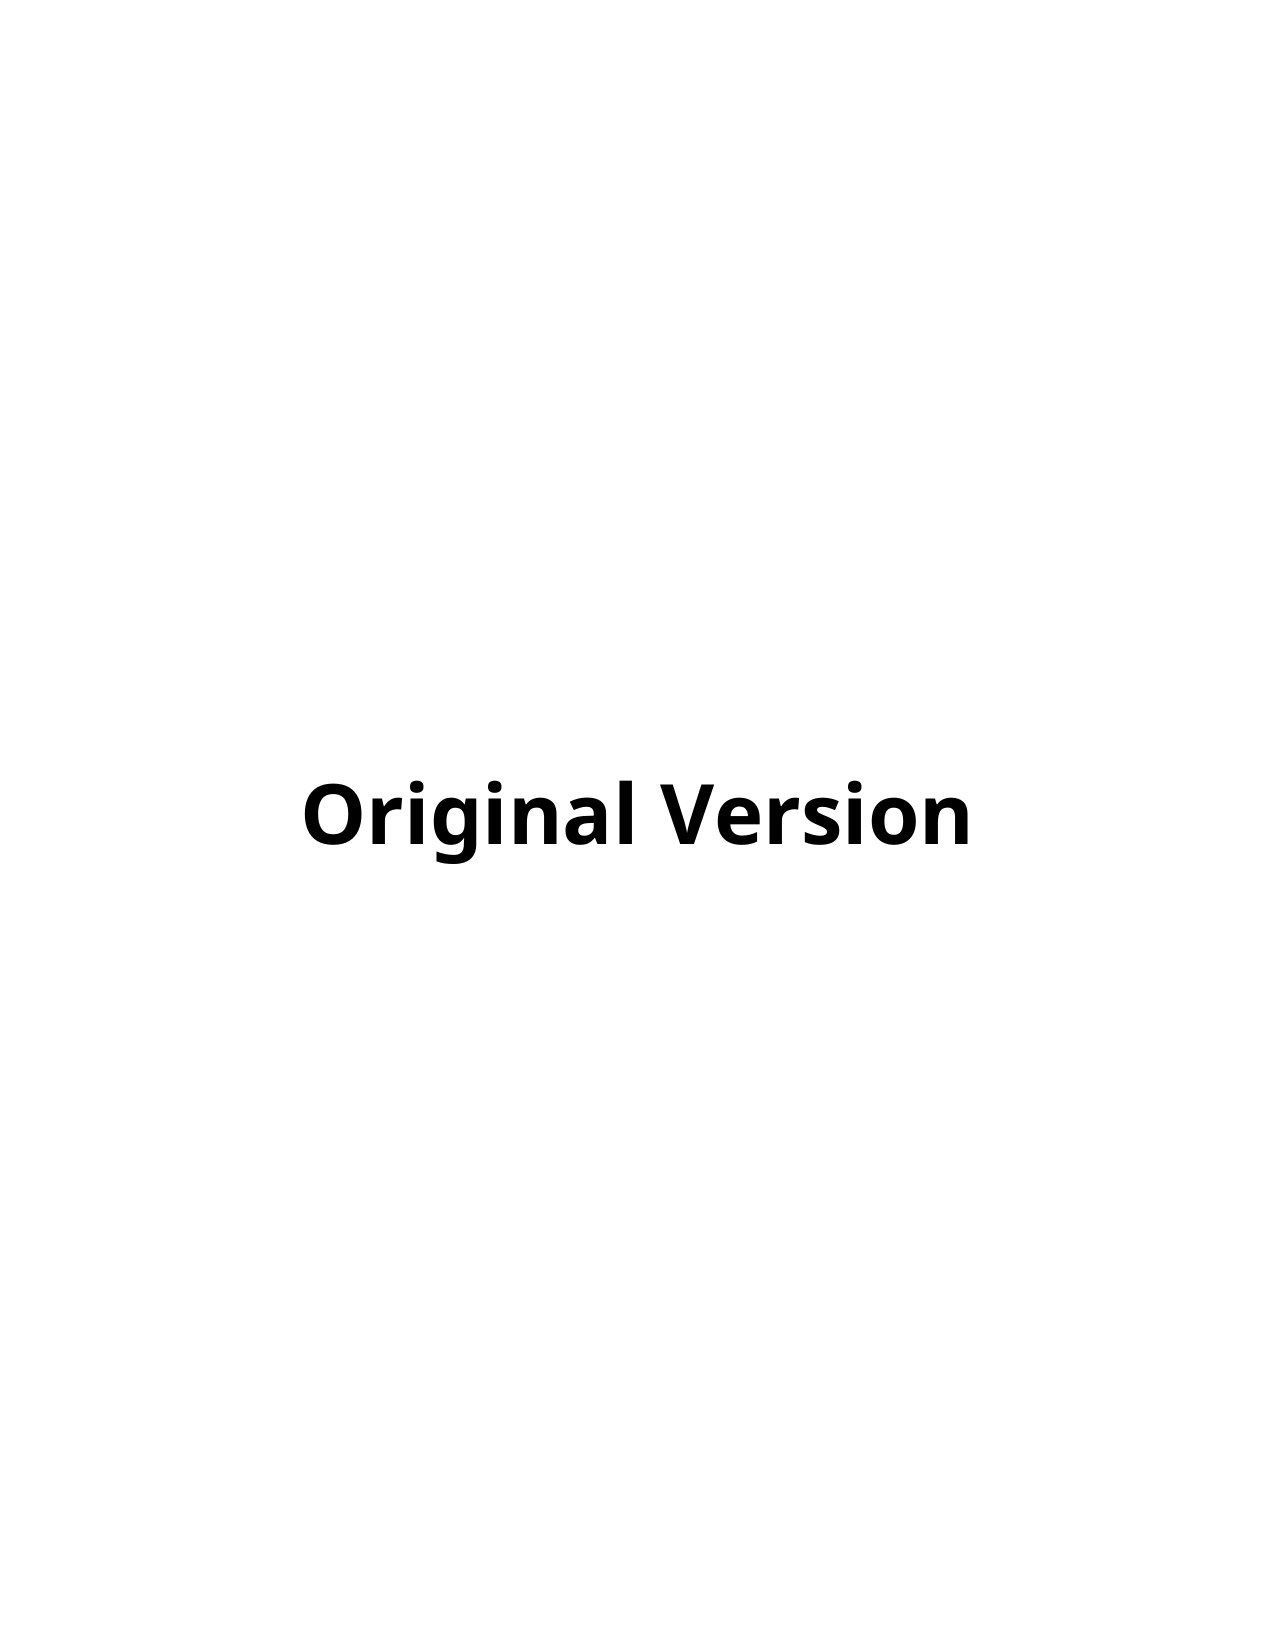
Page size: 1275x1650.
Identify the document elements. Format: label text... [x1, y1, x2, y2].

text Original Version [150, 755, 1125, 868]
